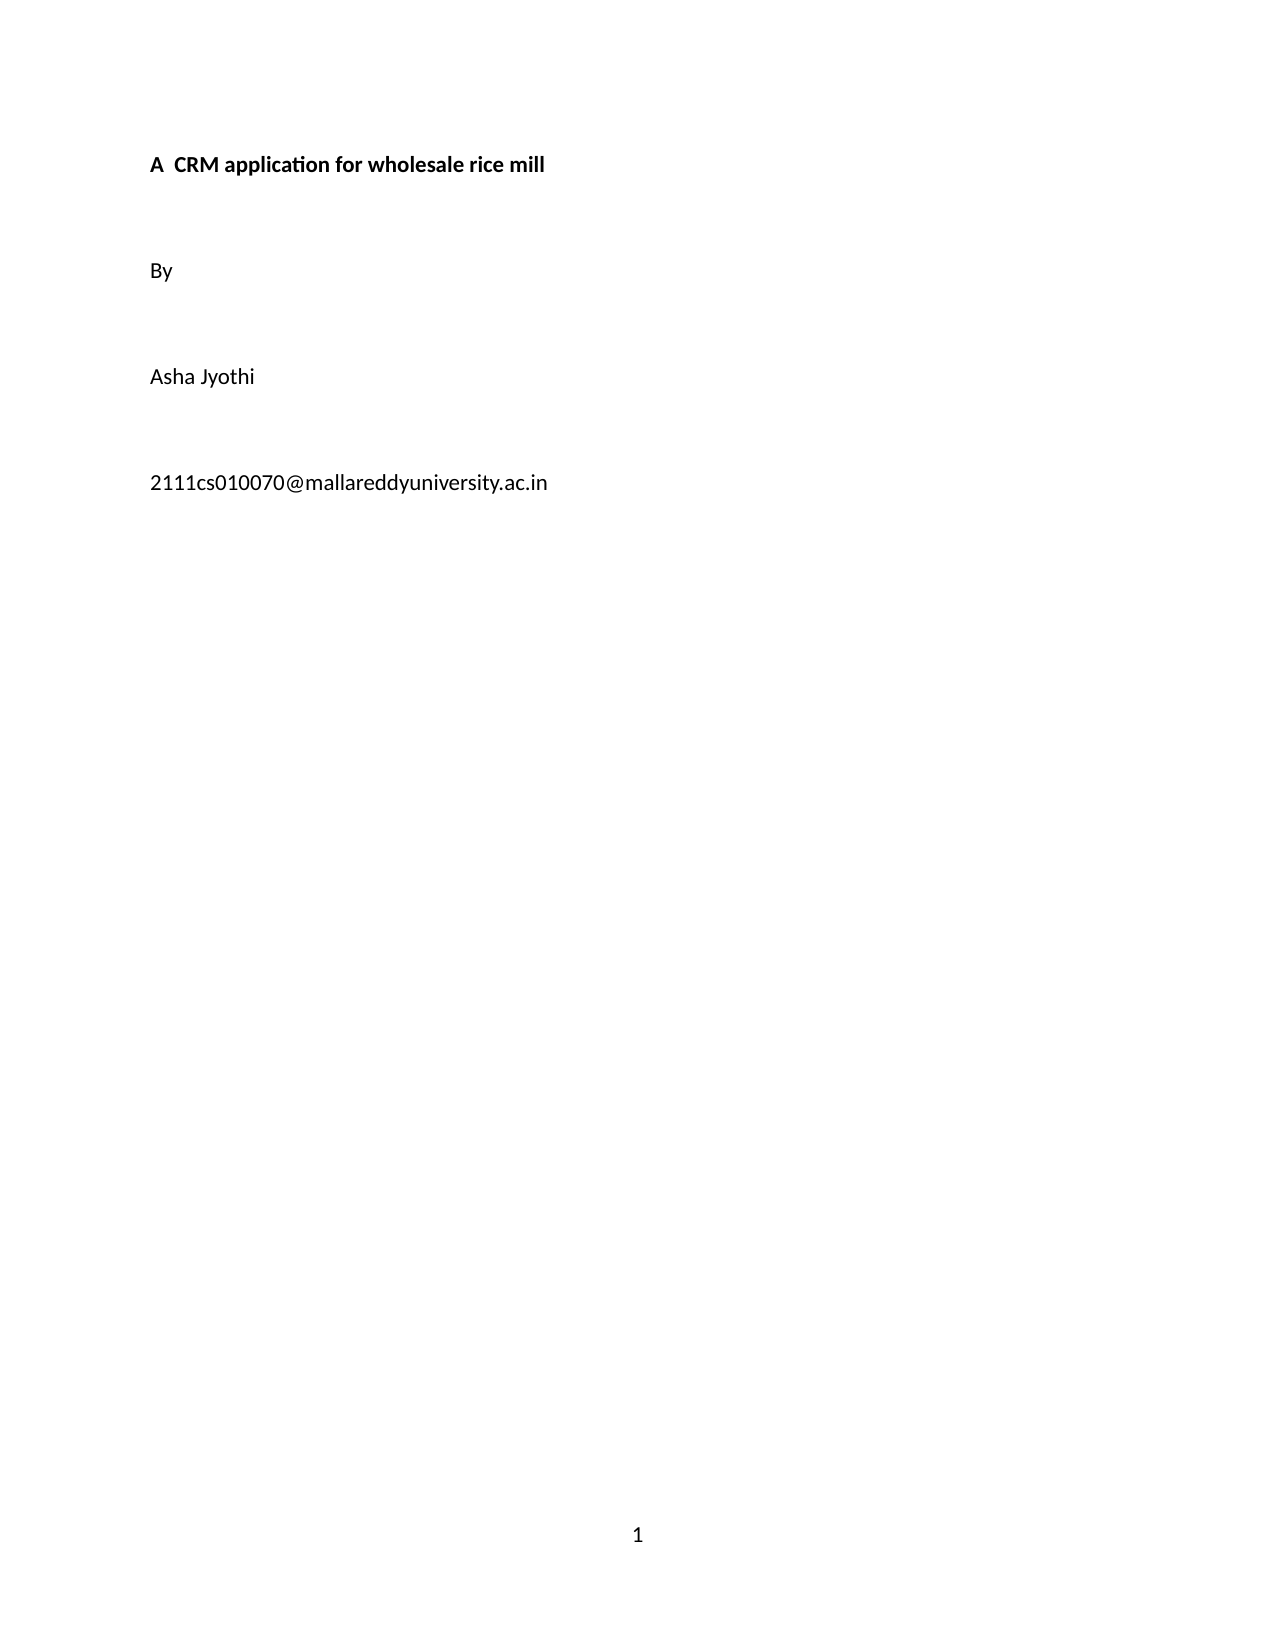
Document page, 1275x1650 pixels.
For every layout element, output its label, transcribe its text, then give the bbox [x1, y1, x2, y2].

text Asha Jyothi [150, 362, 1125, 390]
text A CRM application for wholesale rice mill [150, 150, 1125, 178]
text By [150, 256, 1125, 284]
text 2111cs010070@mallareddyuniversity.ac.in [150, 468, 1125, 496]
